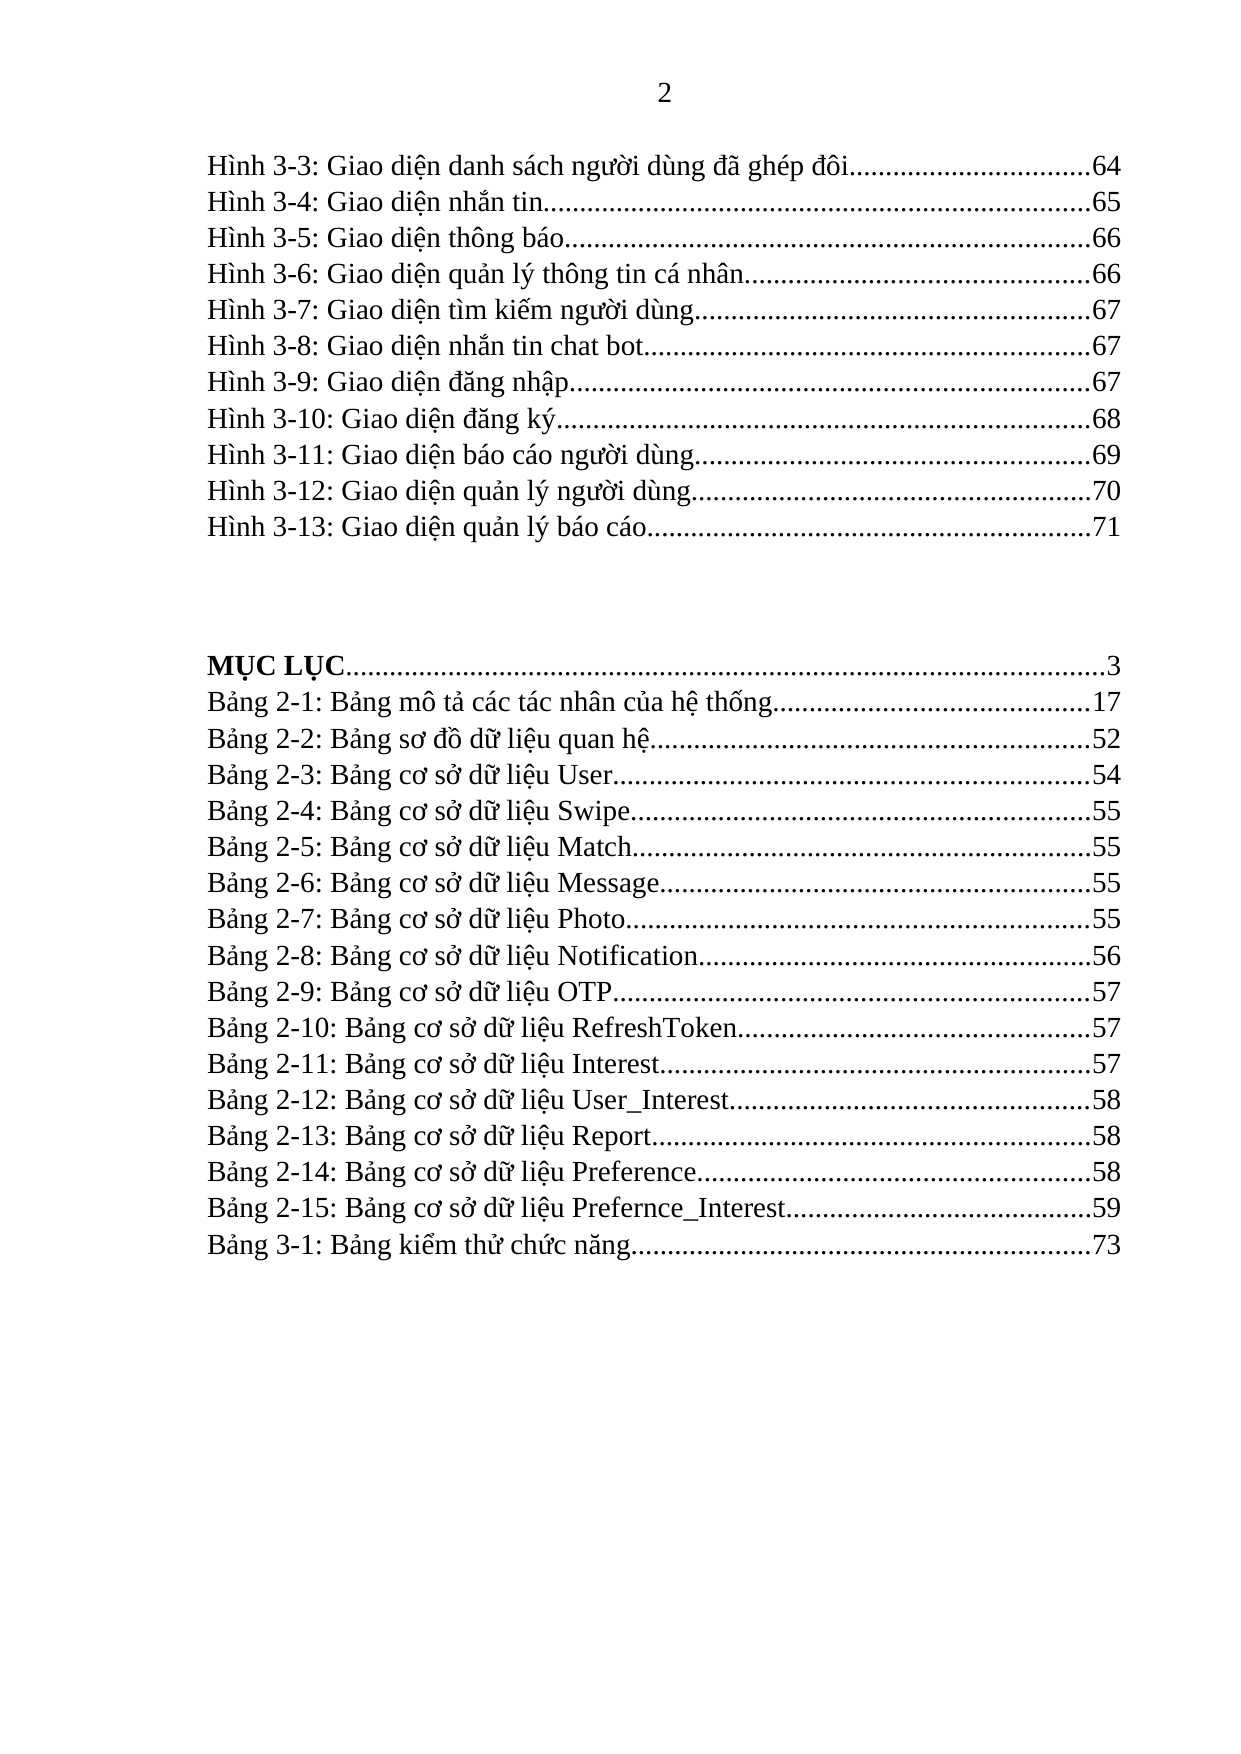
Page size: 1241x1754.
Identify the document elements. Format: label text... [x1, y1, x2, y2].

text Hình 3-9: Giao diện đăng nhập 67 [207, 364, 1122, 398]
text Hình 3-7: Giao diện tìm kiếm người dùng 67 [207, 292, 1122, 326]
text Bảng 2-5: Bảng cơ sở dữ liệu Match 55 [207, 829, 1122, 863]
text MỤC LỤC 3 [207, 648, 1122, 682]
text Bảng 2-1: Bảng mô tả các tác nhân của hệ thống 17 [207, 684, 1122, 718]
text Hình 3-13: Giao diện quản lý báo cáo 71 [207, 509, 1122, 543]
text Hình 3-8: Giao diện nhắn tin chat bot 67 [207, 328, 1122, 362]
text Hình 3-5: Giao diện thông báo 66 [207, 220, 1122, 253]
text Bảng 2-3: Bảng cơ sở dữ liệu User 54 [207, 757, 1122, 790]
text Bảng 2-15: Bảng cơ sở dữ liệu Prefernce_Interest 59 [207, 1191, 1122, 1224]
text Bảng 2-10: Bảng cơ sở dữ liệu RefreshToken 57 [207, 1010, 1122, 1043]
text Bảng 2-8: Bảng cơ sở dữ liệu Notification 56 [207, 938, 1122, 971]
text Hình 3-12: Giao diện quản lý người dùng 70 [207, 473, 1122, 507]
text Hình 3-10: Giao diện đăng ký 68 [207, 401, 1122, 434]
text Bảng 2-9: Bảng cơ sở dữ liệu OTP 57 [207, 974, 1122, 1007]
text Bảng 2-14: Bảng cơ sở dữ liệu Preference 58 [207, 1154, 1122, 1188]
text Bảng 2-13: Bảng cơ sở dữ liệu Report 58 [207, 1118, 1122, 1152]
text Bảng 2-4: Bảng cơ sở dữ liệu Swipe 55 [207, 793, 1122, 827]
text Bảng 2-2: Bảng sơ đồ dữ liệu quan hệ 52 [207, 721, 1122, 754]
text Hình 3-11: Giao diện báo cáo người dùng 69 [207, 437, 1122, 470]
text Hình 3-6: Giao diện quản lý thông tin cá nhân 66 [207, 256, 1122, 290]
text Bảng 2-6: Bảng cơ sở dữ liệu Message 55 [207, 865, 1122, 899]
text Bảng 2-7: Bảng cơ sở dữ liệu Photo 55 [207, 901, 1122, 935]
text Bảng 2-11: Bảng cơ sở dữ liệu Interest 57 [207, 1046, 1122, 1079]
text Bảng 2-12: Bảng cơ sở dữ liệu User_Interest 58 [207, 1082, 1122, 1116]
text Hình 3-4: Giao diện nhắn tin 65 [207, 184, 1122, 217]
text Hình 3-3: Giao diện danh sách người dùng đã ghép đôi 64 [207, 148, 1122, 181]
text Bảng 3-1: Bảng kiểm thử chức năng 73 [207, 1227, 1122, 1260]
